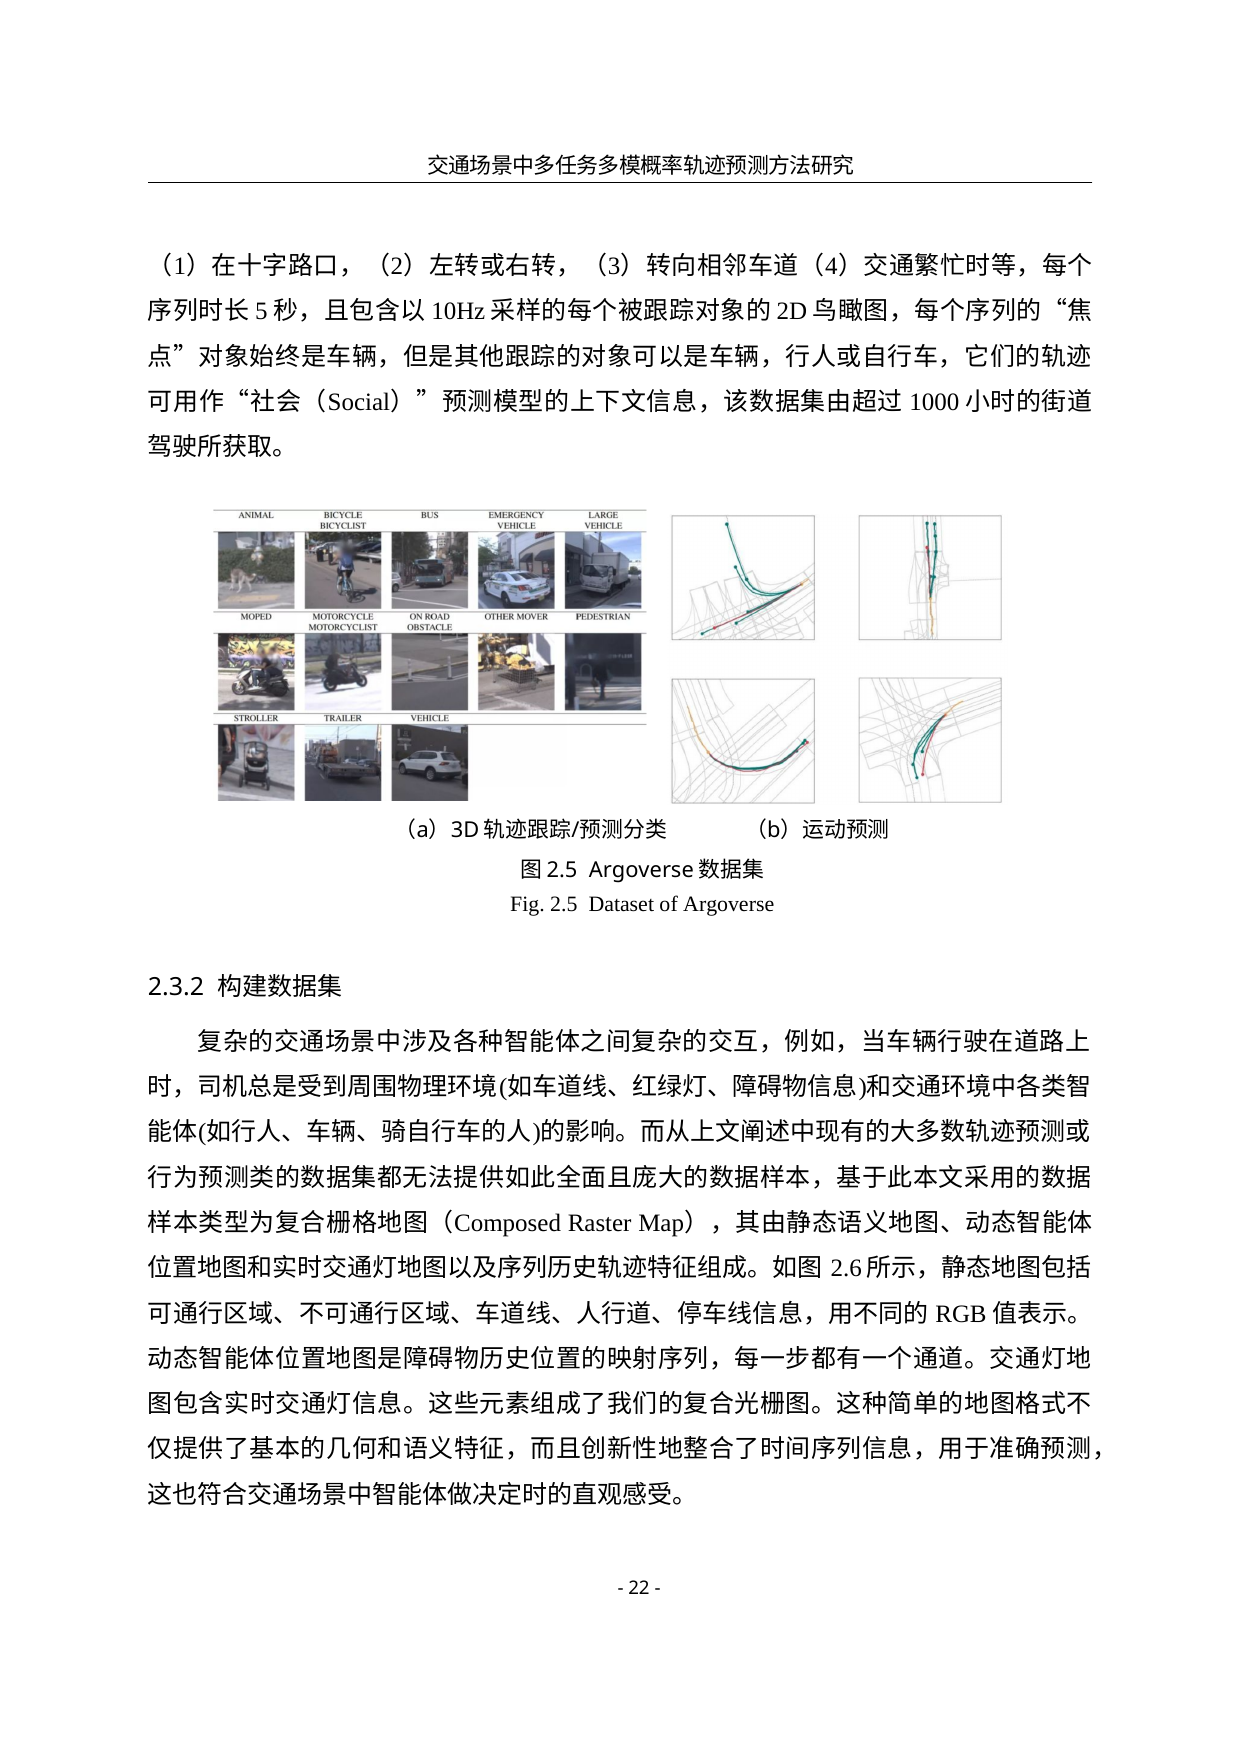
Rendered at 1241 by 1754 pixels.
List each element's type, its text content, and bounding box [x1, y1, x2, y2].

text Fig. 2.5 Dataset of Argoverse [148, 891, 1092, 917]
subtitle 2.3.2 构建数据集 [148, 967, 1092, 1003]
text 复杂的交通场景中涉及各种智能体之间复杂的交互，例如，当车辆行驶在道路上时，司机总是受到周围物理环境(如车道线、红绿灯、障碍物信息)和交通环境中各类智能体(如行人、车辆、骑自行车的人)的影响。而从上文阐述中现有的大多数轨迹预测或行为预测类的数据集都无法提供如此全面且庞大的数据样本，基于此本文采用的数据样本类型为复合栅格地图（Composed Raster Map），其由静态语义地图、动态智能体位置地图和实时交通灯地图以及序列历史轨迹特征组成。如图2.6所示，静态地图包括可通行区域、不可通行区域、车道线、人行道、停车线信息，用不同的RGB值表示。动态智能体位置地图是障碍物历史位置的映射序列，每一步都有一个通道。交通灯地图包含实时交通灯信息。这些元素组成了我们的复合光栅图。这种简单的地图格式不仅提供了基本的几何和语义特征，而且创新性地整合了时间序列信息，用于准确预测，这也符合交通场景中智能体做决定时的直观感受。 [148, 1021, 1092, 1511]
picture [213, 508, 650, 805]
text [148, 246, 1092, 463]
text （a）3D轨迹跟踪/预测分类 （b）运动预测 [148, 812, 1092, 844]
picture [666, 514, 1008, 805]
text 图2.5 Argoverse数据集 [148, 852, 1092, 883]
